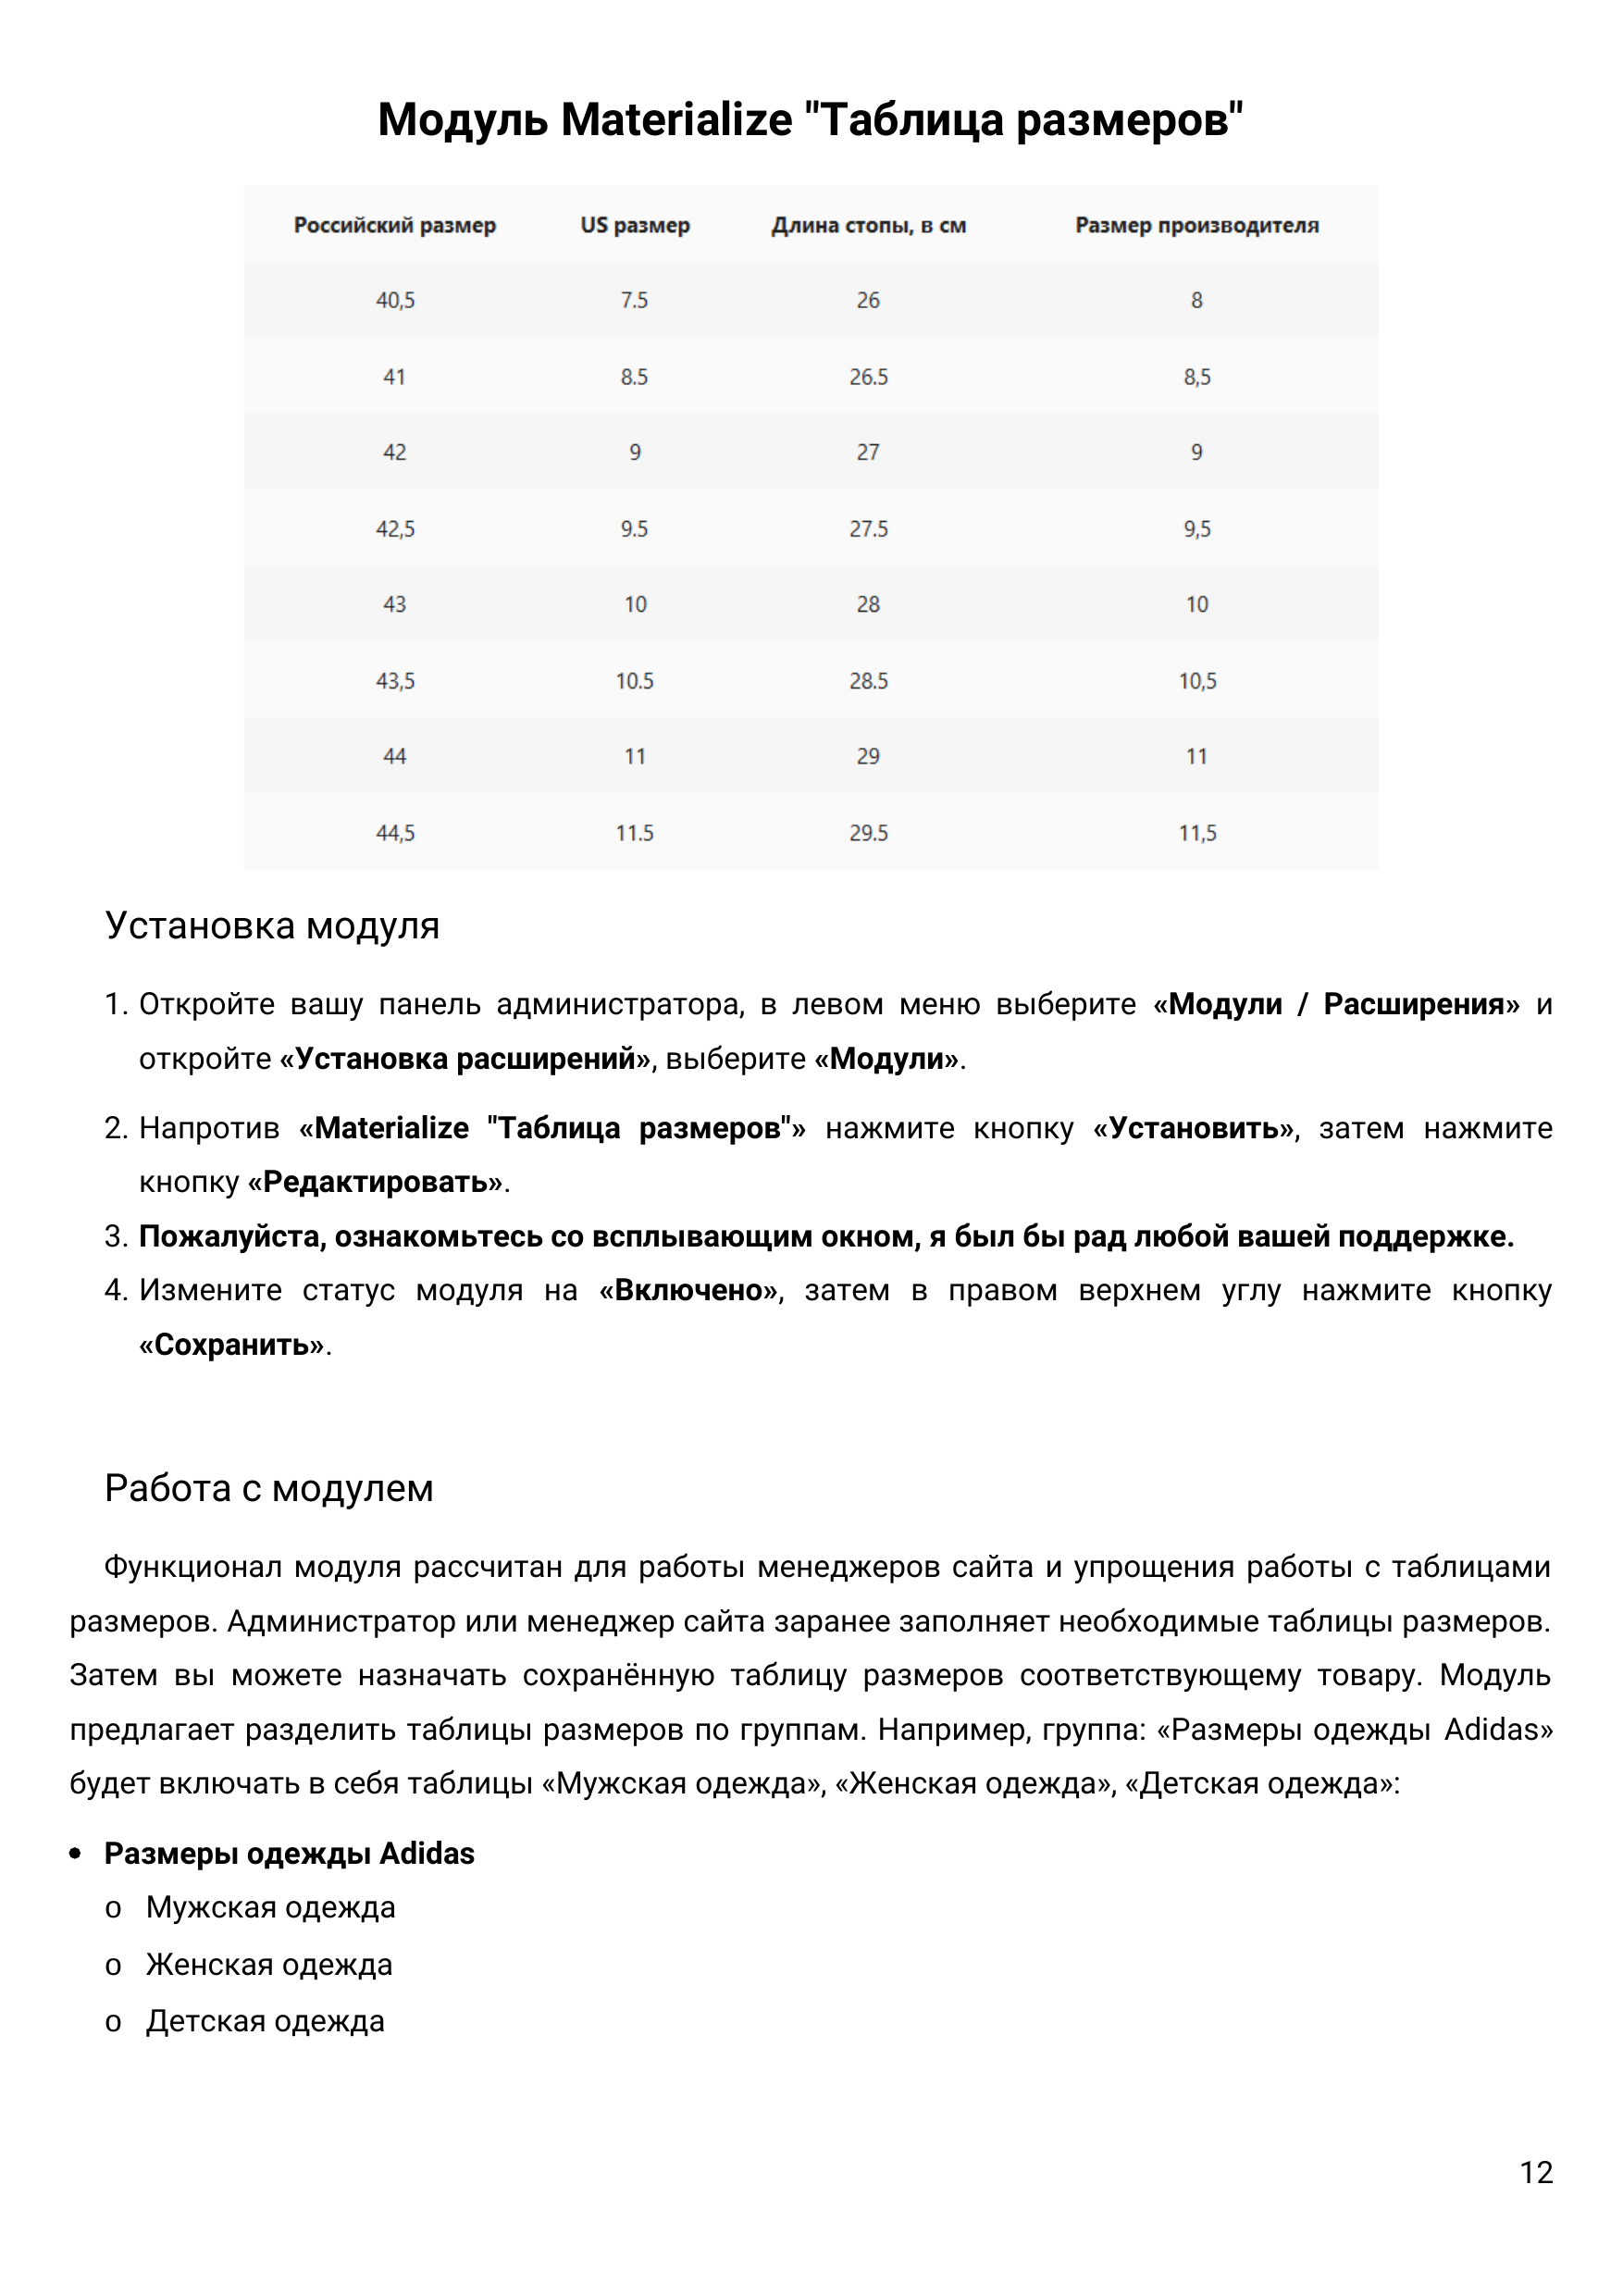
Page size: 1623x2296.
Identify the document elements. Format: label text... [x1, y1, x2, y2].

list Работа с модулем [69, 1466, 1554, 1511]
list Женская одежда [104, 1946, 1554, 1984]
text Функционал модуля рассчитан для работы менеджеров сайта и упрощения работы с таблицами размеров. Администратор или менеджер сайта заранее заполняет необходимые таблицы размеров. Затем вы можете назначать сохранённую таблицу размеров соответствующему товару. Модуль предлагает разделить таблицы размеров по группам. Например, группа: «Размеры одежды Adidas» будет включать в себя таблицы «Мужская одежда», «Женская одежда», «Детская одежда»: [69, 1549, 1554, 1802]
list Напротив «Materialize "Таблица размеров"» нажмите кнопку «Установить», затем нажмите кнопку «Редактировать». [104, 1110, 1554, 1200]
picture [243, 185, 1380, 870]
list Мужская одежда [104, 1890, 1554, 1928]
list Откройте вашу панель администратора, в левом меню выберите «Модули / Расширения» и откройте «Установка расширений», выберите «Модули». [104, 987, 1554, 1076]
list Установка модуля [69, 903, 1554, 948]
list Пожалуйста, ознакомьтесь со всплывающим окном, я был бы рад любой вашей поддержке. [104, 1218, 1554, 1254]
text Модуль Materialize "Таблица размеров" [69, 93, 1554, 147]
list Детская одежда [104, 2004, 1554, 2042]
list Размеры одежды Adidas [69, 1835, 1554, 1871]
list Измените статус модуля на «Включено», затем в правом верхнем углу нажмите кнопку «Сохранить». [104, 1272, 1554, 1362]
